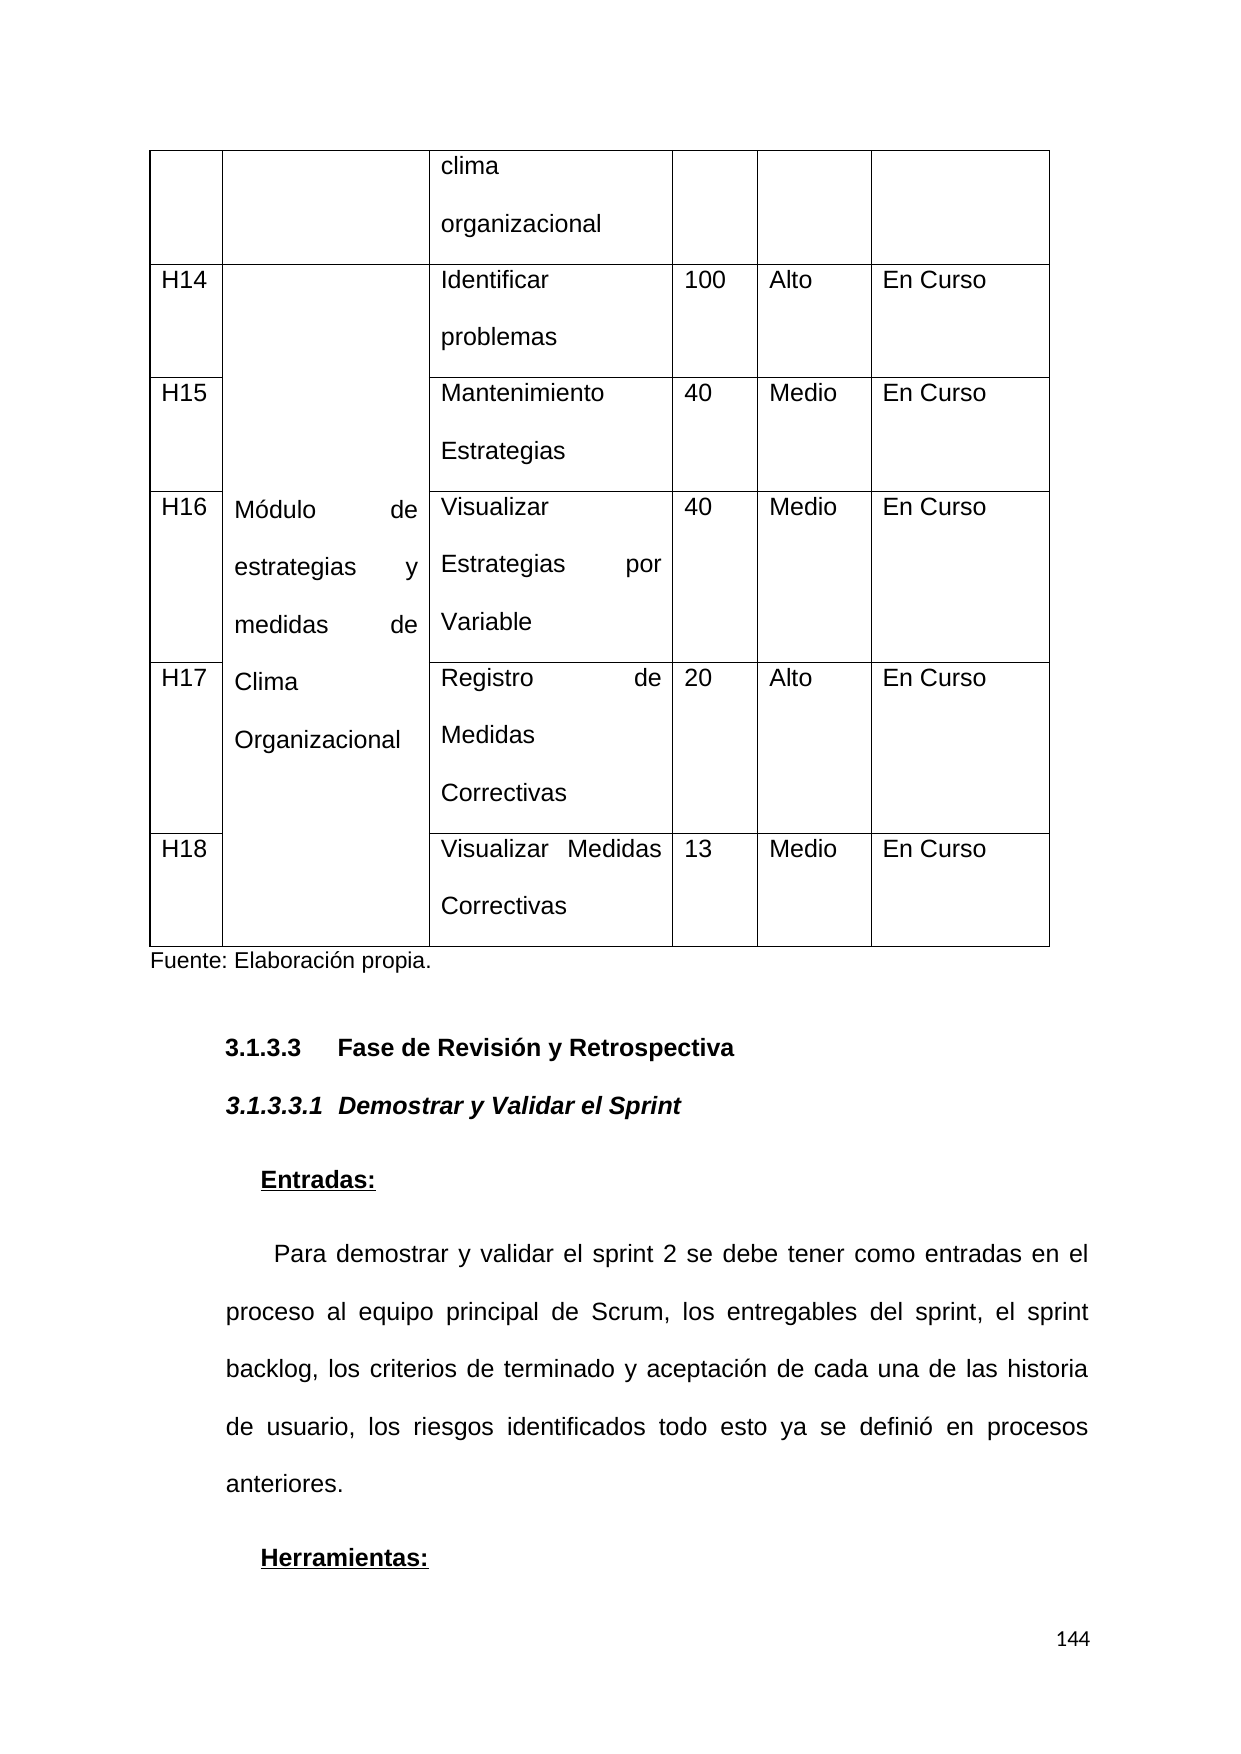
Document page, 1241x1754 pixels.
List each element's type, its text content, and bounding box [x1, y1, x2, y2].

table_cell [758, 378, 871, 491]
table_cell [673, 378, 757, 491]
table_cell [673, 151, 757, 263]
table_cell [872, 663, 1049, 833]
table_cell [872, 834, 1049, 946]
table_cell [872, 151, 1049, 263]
text Fuente: Elaboración propia. [150, 947, 1090, 974]
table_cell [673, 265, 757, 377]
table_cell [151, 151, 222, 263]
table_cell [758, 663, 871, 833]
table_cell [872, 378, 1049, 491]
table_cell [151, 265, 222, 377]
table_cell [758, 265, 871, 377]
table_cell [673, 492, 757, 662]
list Fase de Revisión y Retrospectiva [225, 1033, 1090, 1062]
text Para demostrar y validar el sprint 2 se debe tener como entradas en el proceso al equipo principal de Scrum, los entregables del sprint, el sprint backlog, los criterios de terminado y aceptación de cada una de las historia de usuario, los riesgos identificados todo esto ya se definió en procesos anteriores. [226, 1239, 1090, 1498]
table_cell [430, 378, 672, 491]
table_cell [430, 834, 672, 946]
text Herramientas: [226, 1543, 1090, 1572]
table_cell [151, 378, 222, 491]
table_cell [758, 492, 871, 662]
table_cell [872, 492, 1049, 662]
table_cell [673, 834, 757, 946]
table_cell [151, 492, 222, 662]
text Entradas: [226, 1165, 1090, 1194]
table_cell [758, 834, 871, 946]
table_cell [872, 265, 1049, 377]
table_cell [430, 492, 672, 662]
list Demostrar y Validar el Sprint [226, 1091, 1090, 1119]
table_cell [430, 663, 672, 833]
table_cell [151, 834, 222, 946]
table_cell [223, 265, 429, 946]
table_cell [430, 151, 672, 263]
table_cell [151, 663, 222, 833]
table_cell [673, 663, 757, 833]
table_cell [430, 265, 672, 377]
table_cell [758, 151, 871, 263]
